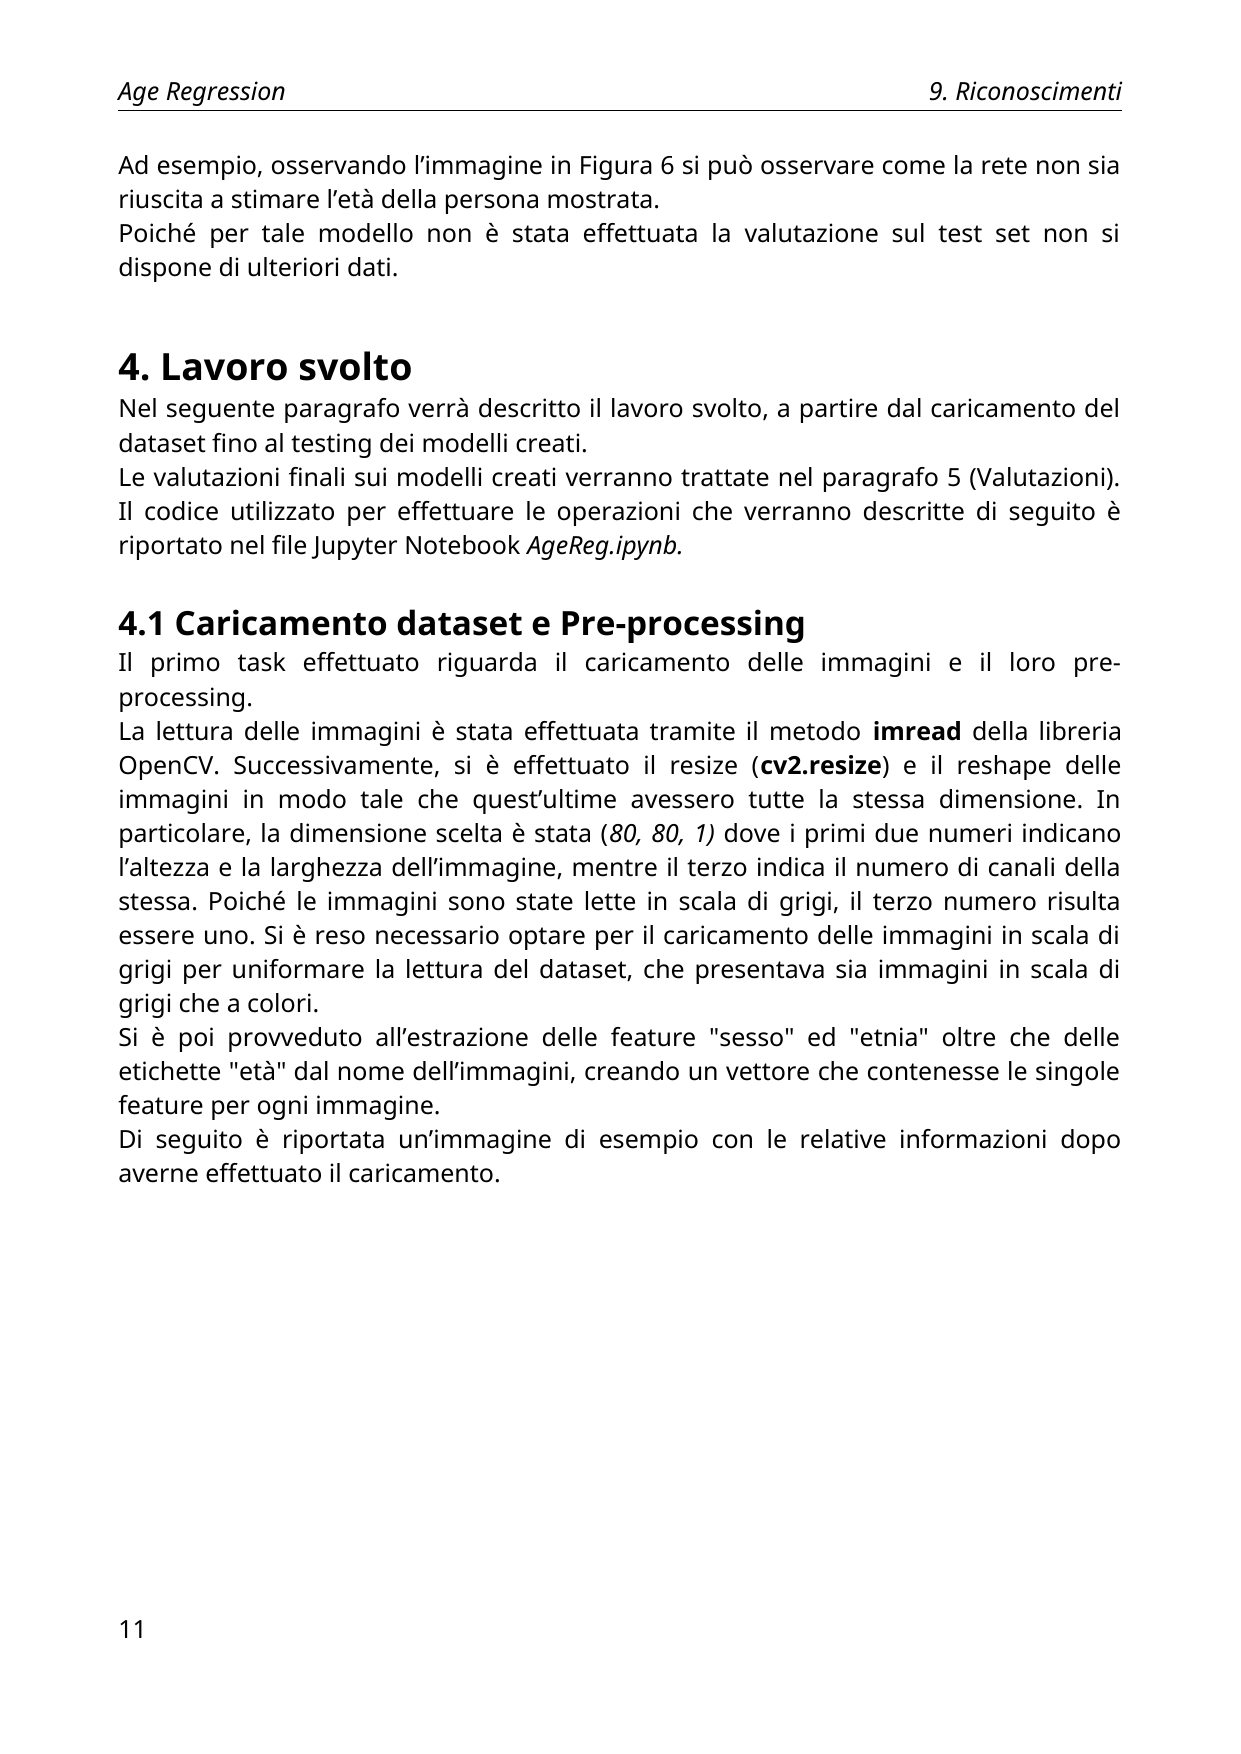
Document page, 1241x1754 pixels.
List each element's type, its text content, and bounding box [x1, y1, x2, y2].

text Nel seguente paragrafo verrà descritto il lavoro svolto, a partire dal caricamento del dataset fino al testing dei modelli creati. [118, 391, 1122, 459]
text La lettura delle immagini è stata effettuata tramite il metodo imread della libreria OpenCV. Successivamente, si è effettuato il resize (cv2.resize) e il reshape delle immagini in modo tale che quest’ultime avessero tutte la stessa dimensione. In particolare, la dimensione scelta è stata (80, 80, 1) dove i primi due numeri indicano l’altezza e la larghezza dell’immagine, mentre il terzo indica il numero di canali della stessa. Poiché le immagini sono state lette in scala di grigi, il terzo numero risulta essere uno. Si è reso necessario optare per il caricamento delle immagini in scala di grigi per uniformare la lettura del dataset, che presentava sia immagini in scala di grigi che a colori. [118, 713, 1122, 1020]
text Poiché per tale modello non è stata effettuata la valutazione sul test set non si dispone di ulteriori dati. [118, 216, 1122, 284]
text Di seguito è riportata un’immagine di esempio con le relative informazioni dopo averne effettuato il caricamento. [118, 1122, 1122, 1190]
text Si è poi provveduto all’estrazione delle feature "sesso" ed "etnia" oltre che delle etichette "età" dal nome dell’immagini, creando un vettore che contenesse le singole feature per ogni immagine. [118, 1020, 1122, 1122]
subtitle 4.1 Caricamento dataset e Pre-processing [118, 600, 1122, 645]
text Le valutazioni finali sui modelli creati verranno trattate nel paragrafo 5 (Valutazioni). Il codice utilizzato per effettuare le operazioni che verranno descritte di seguito è riportato nel file Jupyter Notebook AgeReg.ipynb. [118, 459, 1122, 561]
text Il primo task effettuato riguarda il caricamento delle immagini e il loro pre-processing. [118, 645, 1122, 713]
subtitle 4. Lavoro svolto [118, 340, 1122, 391]
text Ad esempio, osservando l’immagine in Figura 6 si può osservare come la rete non sia riuscita a stimare l’età della persona mostrata. [118, 148, 1122, 216]
